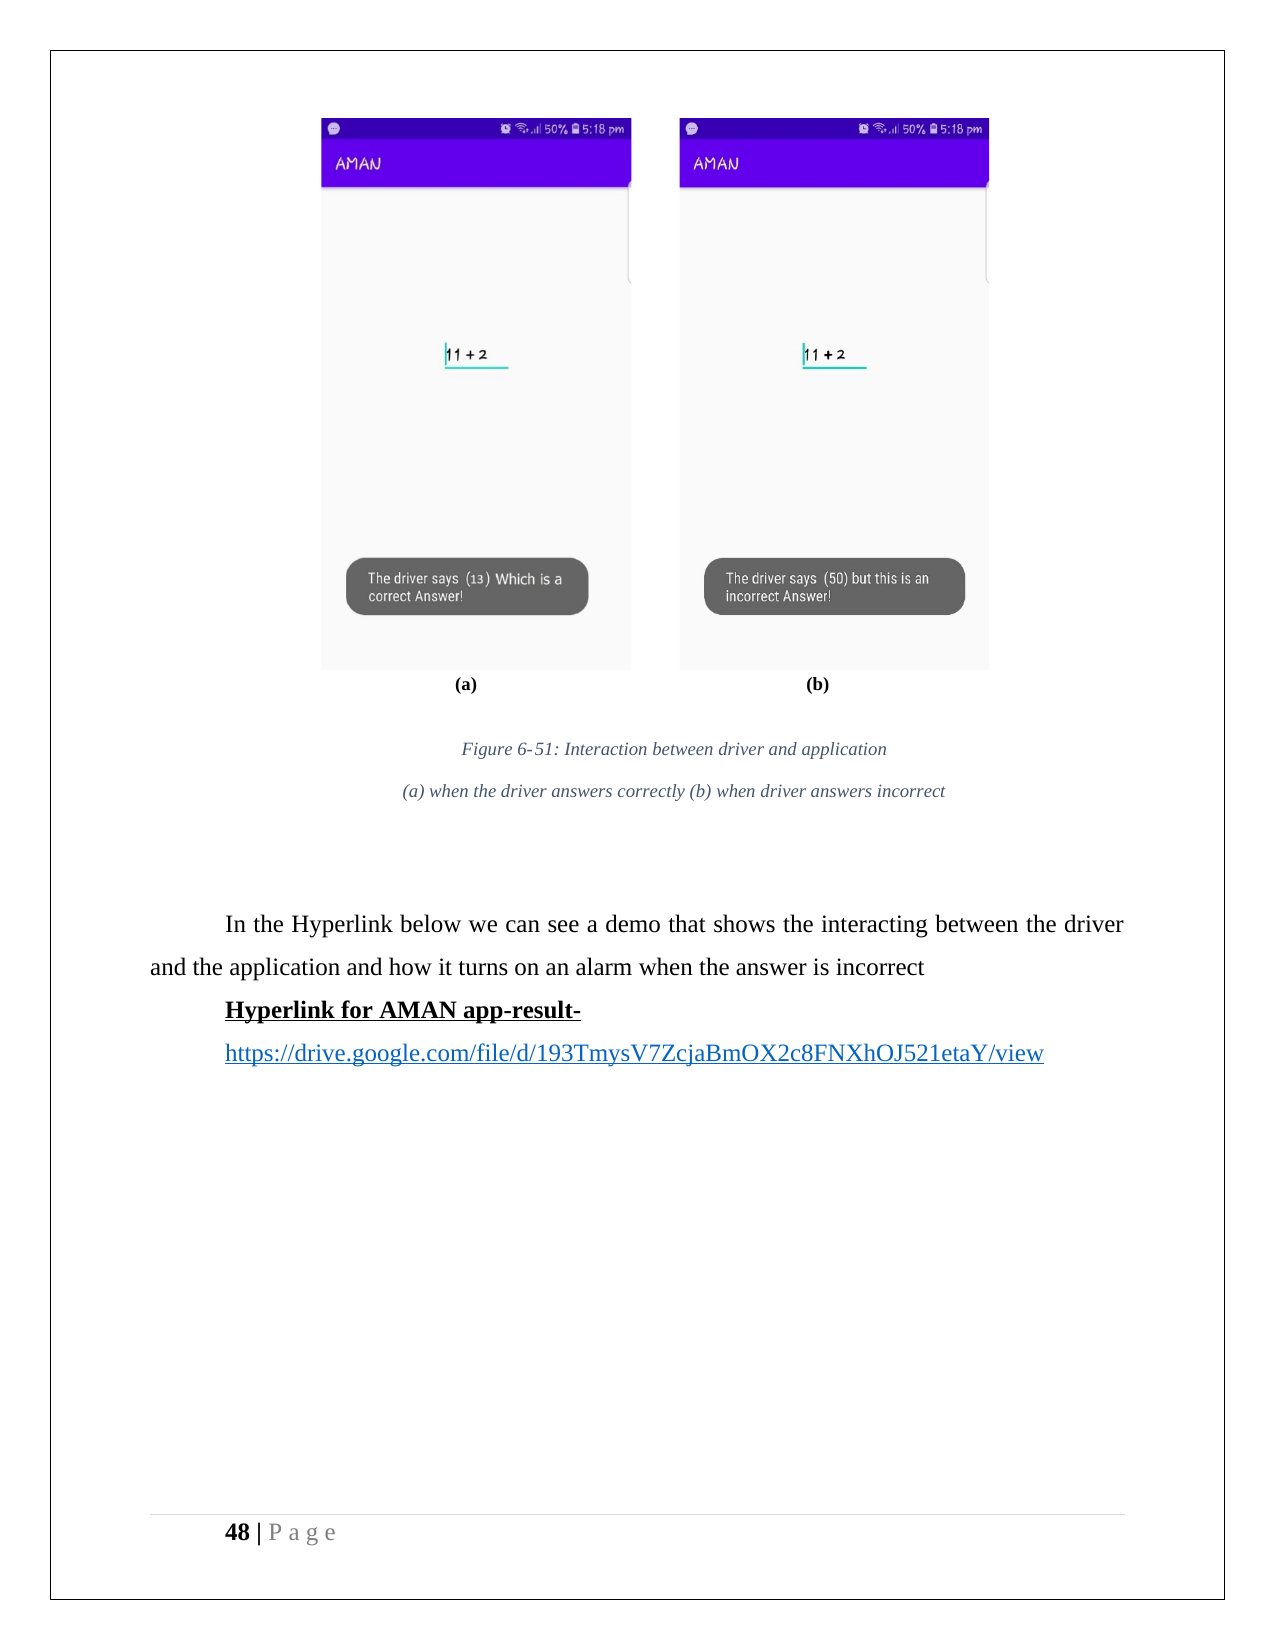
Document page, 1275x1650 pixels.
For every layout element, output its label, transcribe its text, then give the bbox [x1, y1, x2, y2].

text https://drive.google.com/file/d/193TmysV7ZcjaBmOX2c8FNXhOJ521etaY/view [150, 1038, 1125, 1067]
text (a) when the driver answers correctly (b) when driver answers incorrect [150, 780, 1125, 802]
picture [679, 118, 990, 670]
text Hyperlink for AMAN app-result- [225, 995, 1125, 1024]
list (b) [455, 673, 1125, 695]
picture [321, 118, 632, 670]
text In the Hyperlink below we can see a demo that shows the interacting between the driver and the application and how it turns on an alarm when the answer is incorrect [150, 909, 1125, 981]
